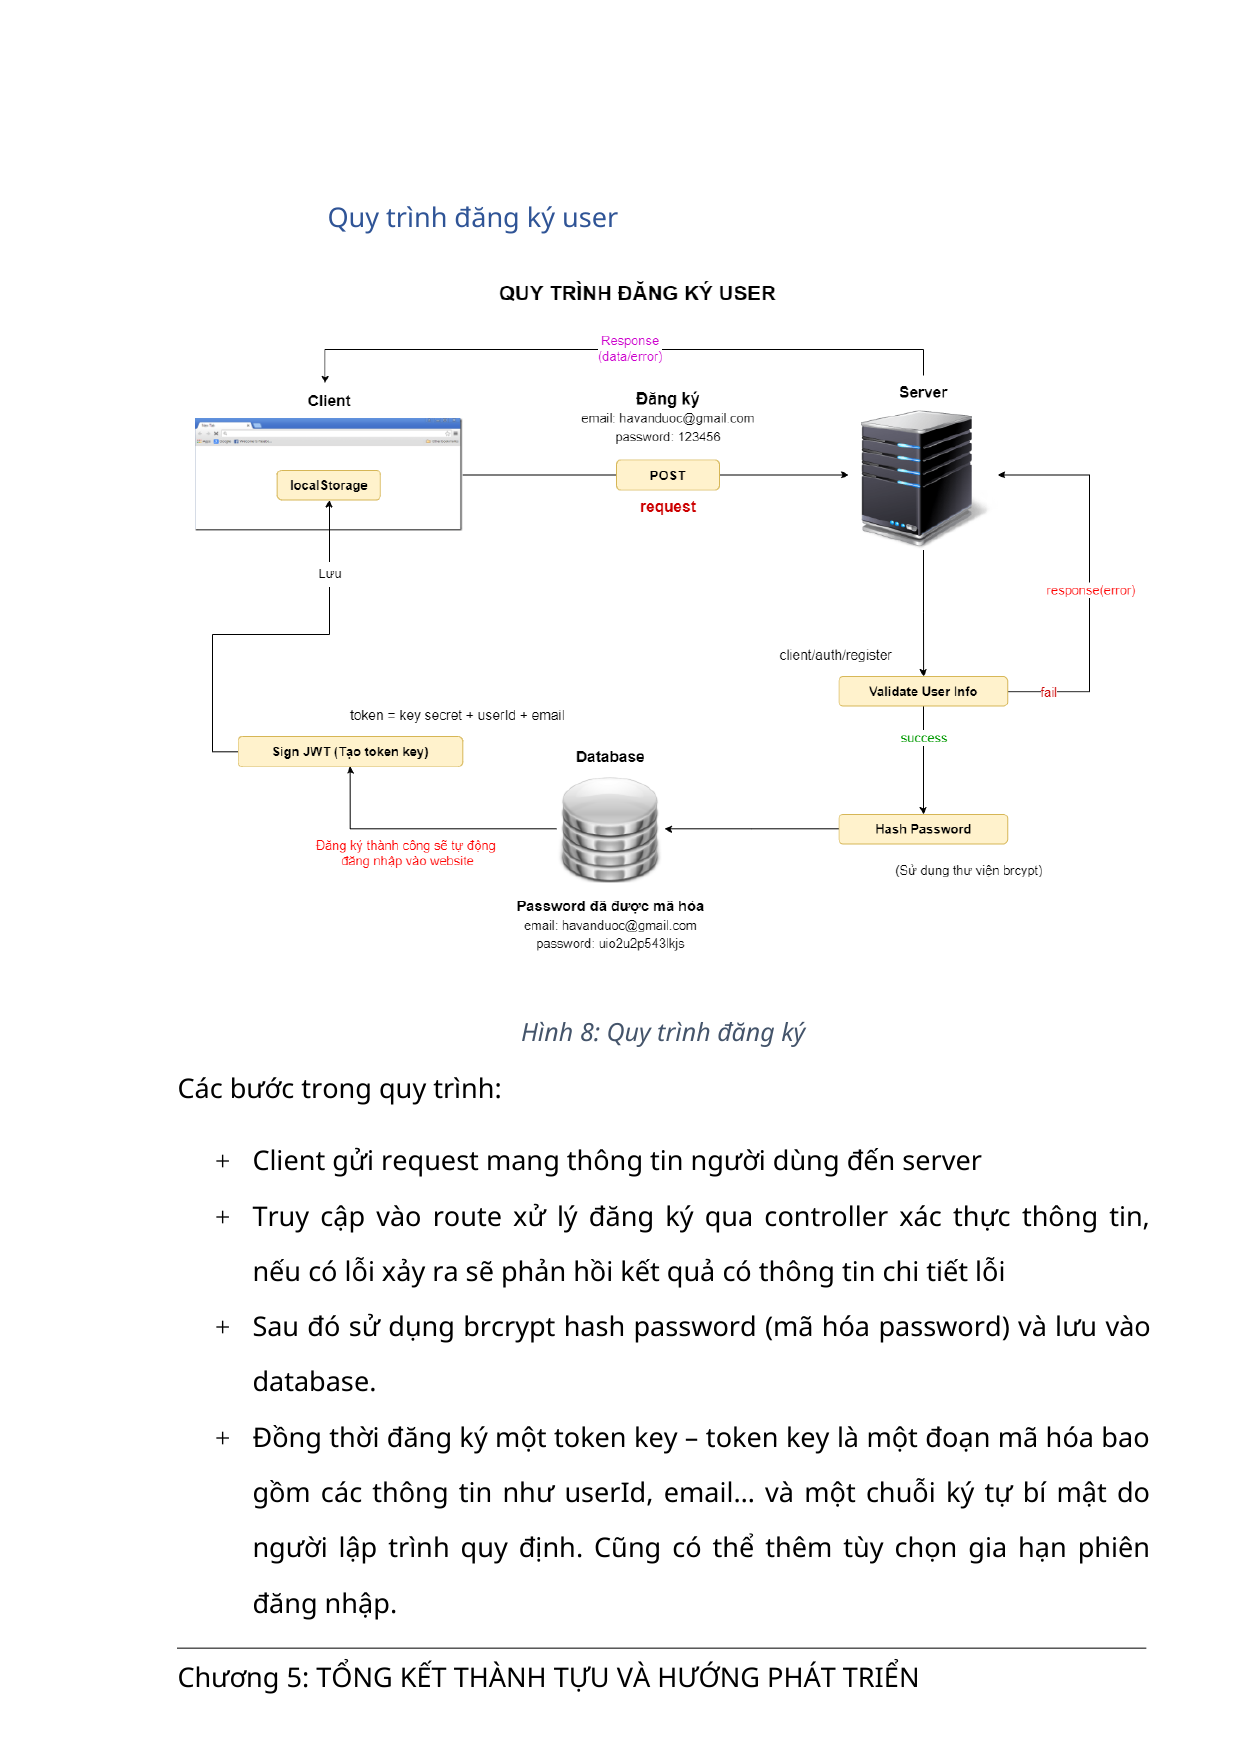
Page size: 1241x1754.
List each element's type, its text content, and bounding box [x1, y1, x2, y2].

picture [177, 263, 1152, 987]
text Các bước trong quy trình: [177, 1070, 1152, 1107]
list Đồng thời đăng ký một token key – token key là một đoạn mã hóa bao gồm các thông tin như userId, email… và một chuỗi ký tự bí mật do người lập trình quy định. Cũng có thể thêm tùy chọn gia hạn phiên đăng nhập. [215, 1418, 1152, 1621]
list Truy cập vào route xử lý đăng ký qua controller xác thực thông tin, nếu có lỗi xảy ra sẽ phản hồi kết quả có thông tin chi tiết lỗi [215, 1197, 1152, 1289]
subtitle Quy trình đăng ký user [252, 198, 1152, 235]
list Sau đó sử dụng brcrypt hash password (mã hóa password) và lưu vào database. [215, 1308, 1152, 1400]
list Client gửi request mang thông tin người dùng đến server [215, 1142, 1152, 1178]
